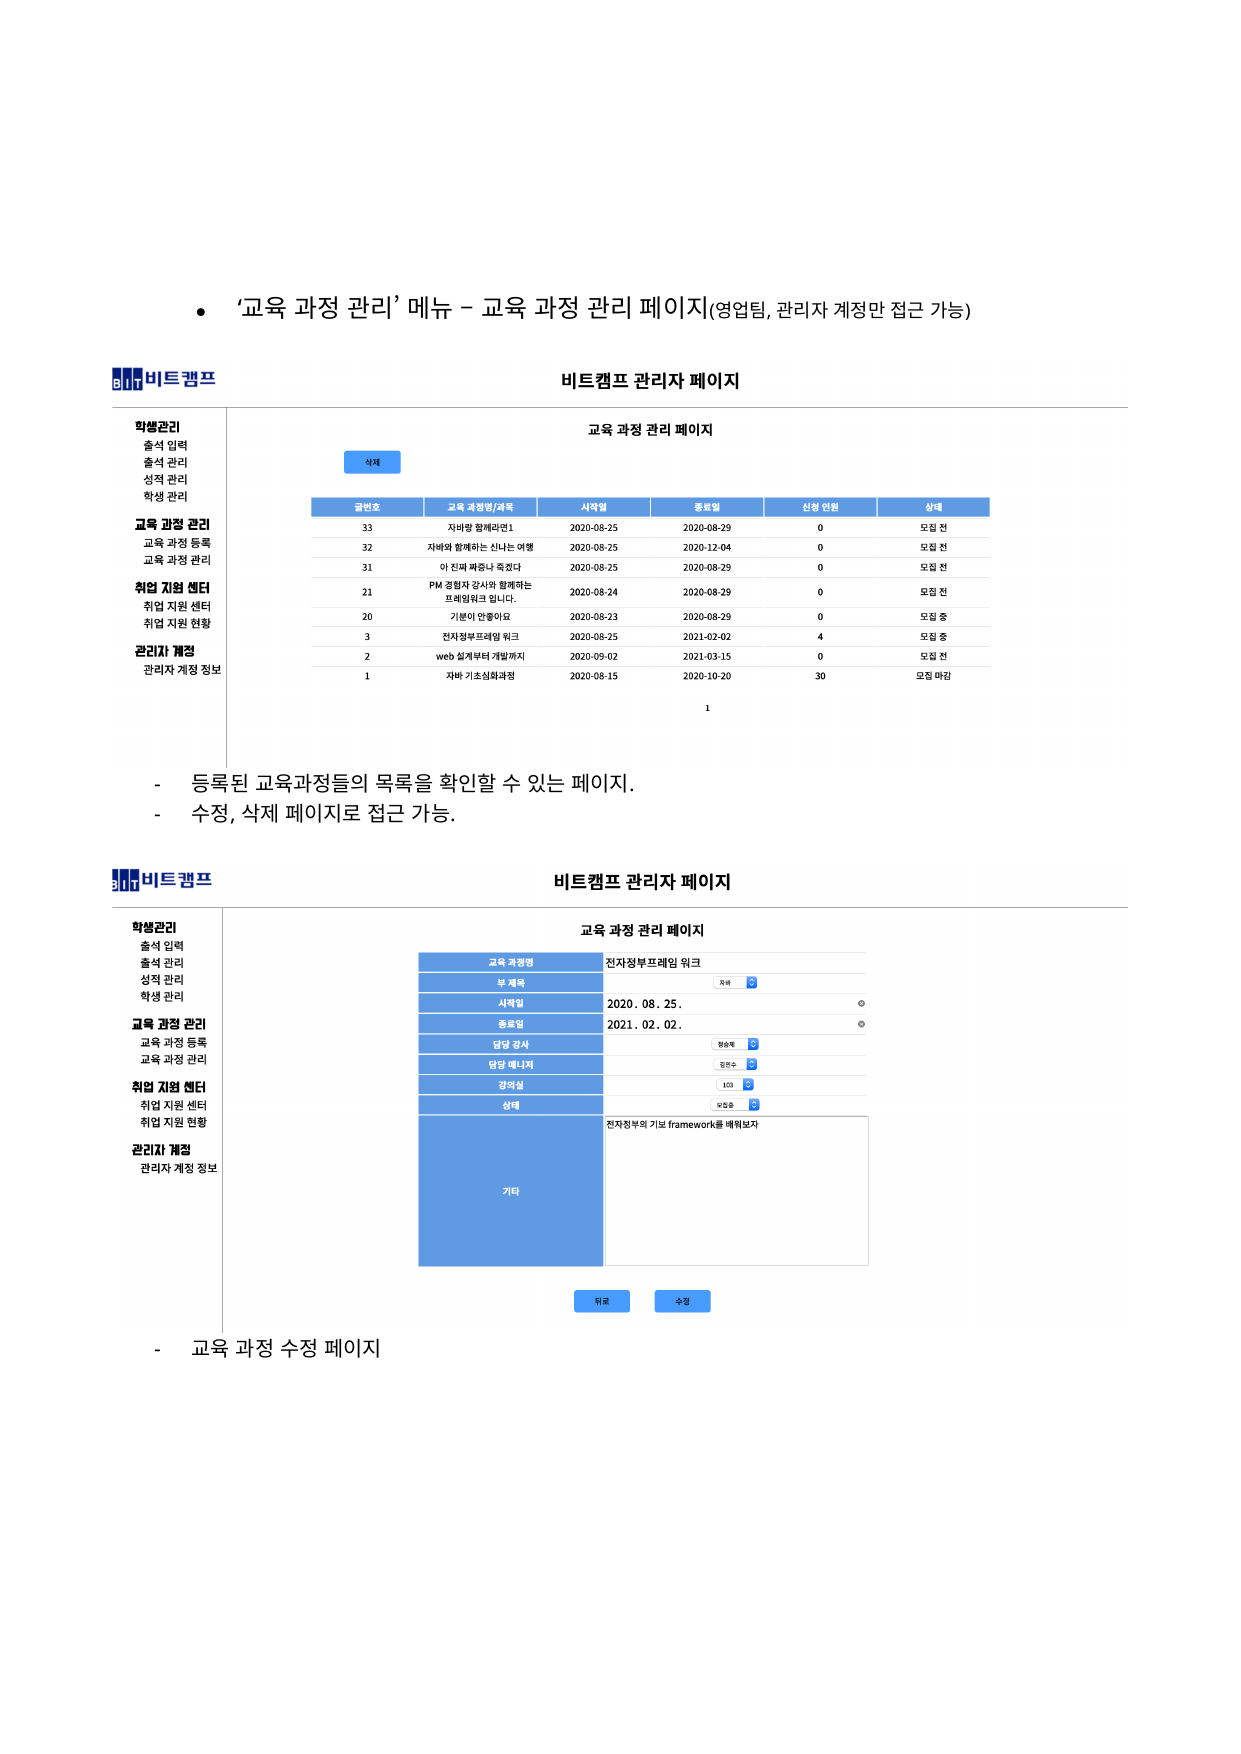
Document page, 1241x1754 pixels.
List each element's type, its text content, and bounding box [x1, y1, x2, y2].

list ‘교육 과정 관리’ 메뉴 – 교육 과정 관리 페이지(영업팀, 관리자 계정만 접근 가능) [196, 289, 1128, 325]
list 교육 과정 수정 페이지 [154, 1333, 1128, 1363]
picture [112, 856, 1128, 1333]
picture [112, 353, 1128, 768]
list 등록된 교육과정들의 목록을 확인할 수 있는 페이지. [154, 768, 1128, 798]
list 수정, 삭제 페이지로 접근 가능. [154, 798, 1128, 828]
